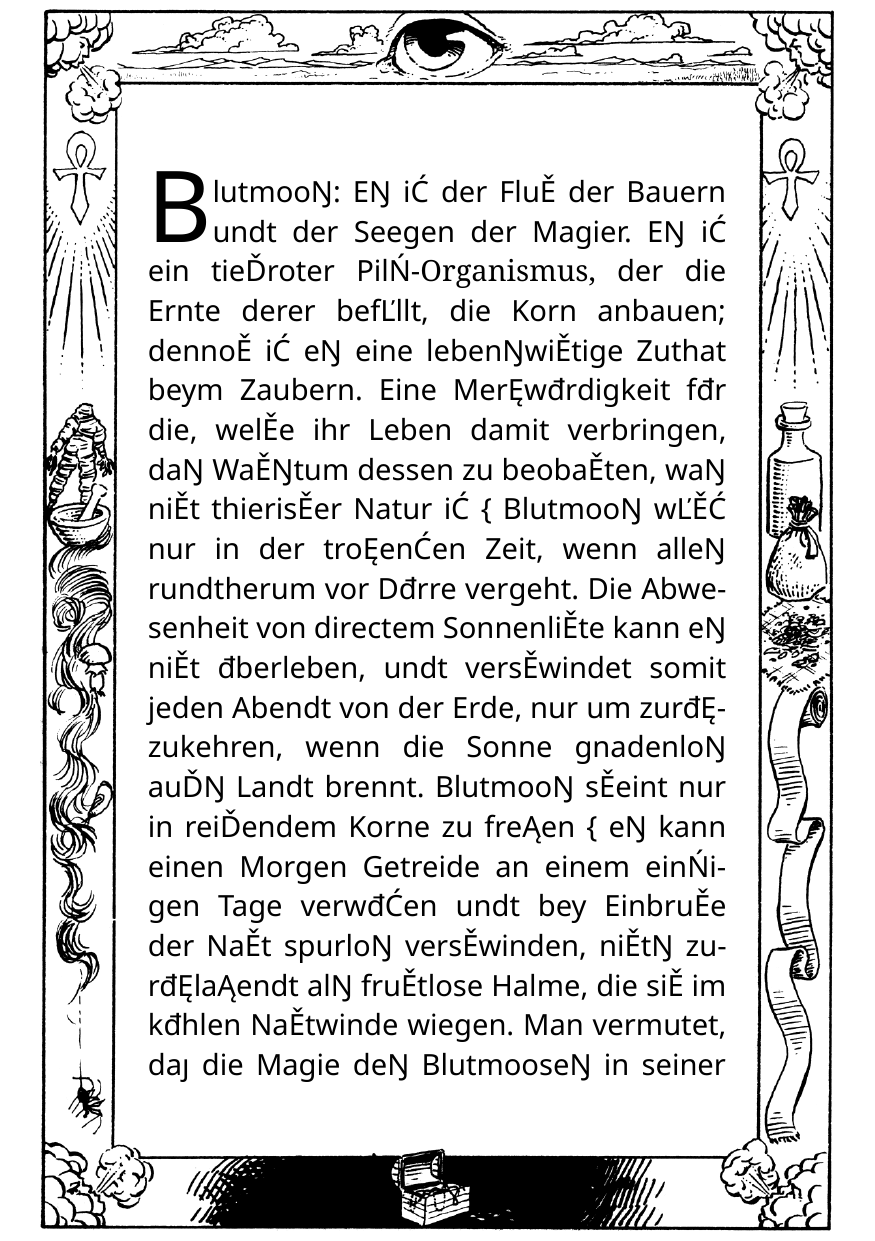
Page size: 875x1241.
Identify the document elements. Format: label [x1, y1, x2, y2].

text [148, 171, 726, 1084]
picture [40, 9, 834, 1231]
